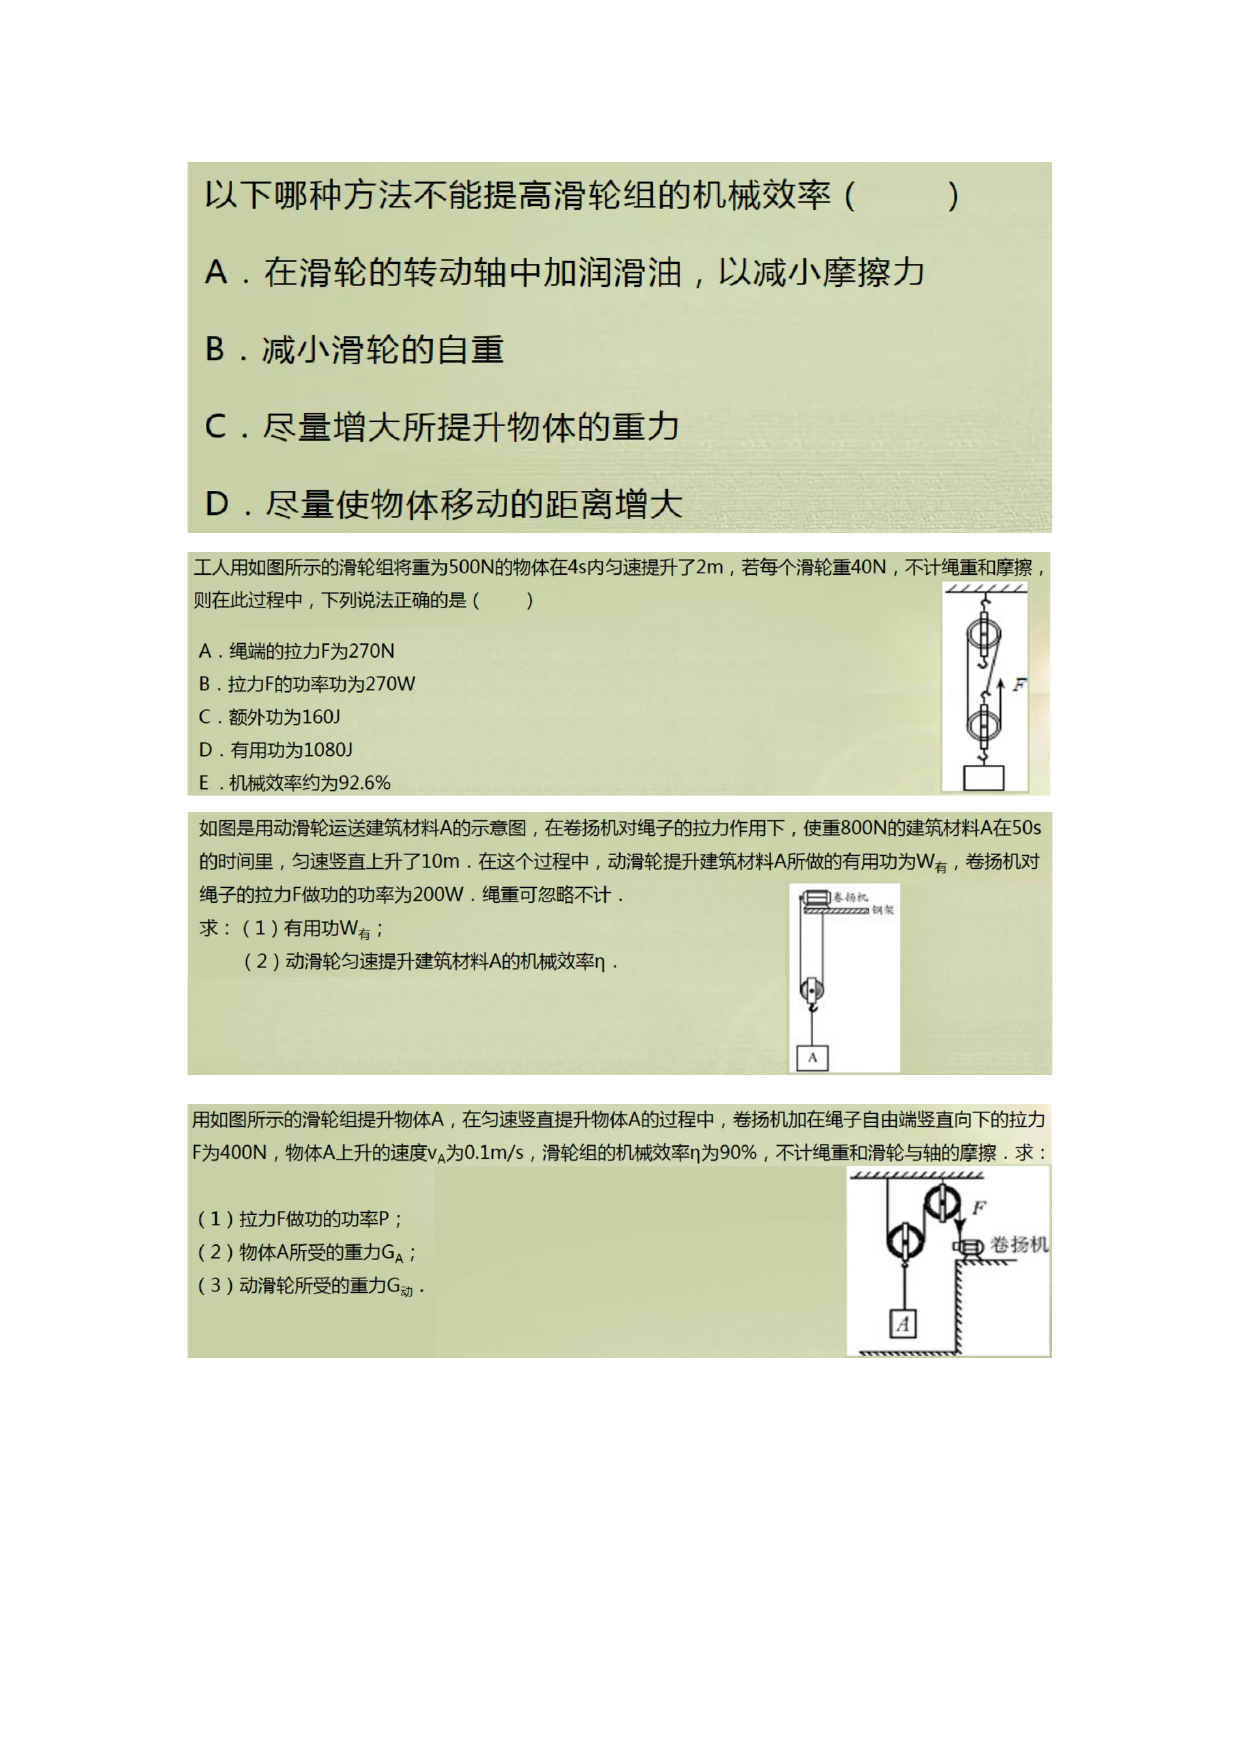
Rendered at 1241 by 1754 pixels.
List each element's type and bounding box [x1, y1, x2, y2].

picture [187, 812, 1053, 1075]
picture [187, 162, 1053, 533]
picture [187, 552, 1051, 796]
picture [187, 1104, 1052, 1358]
